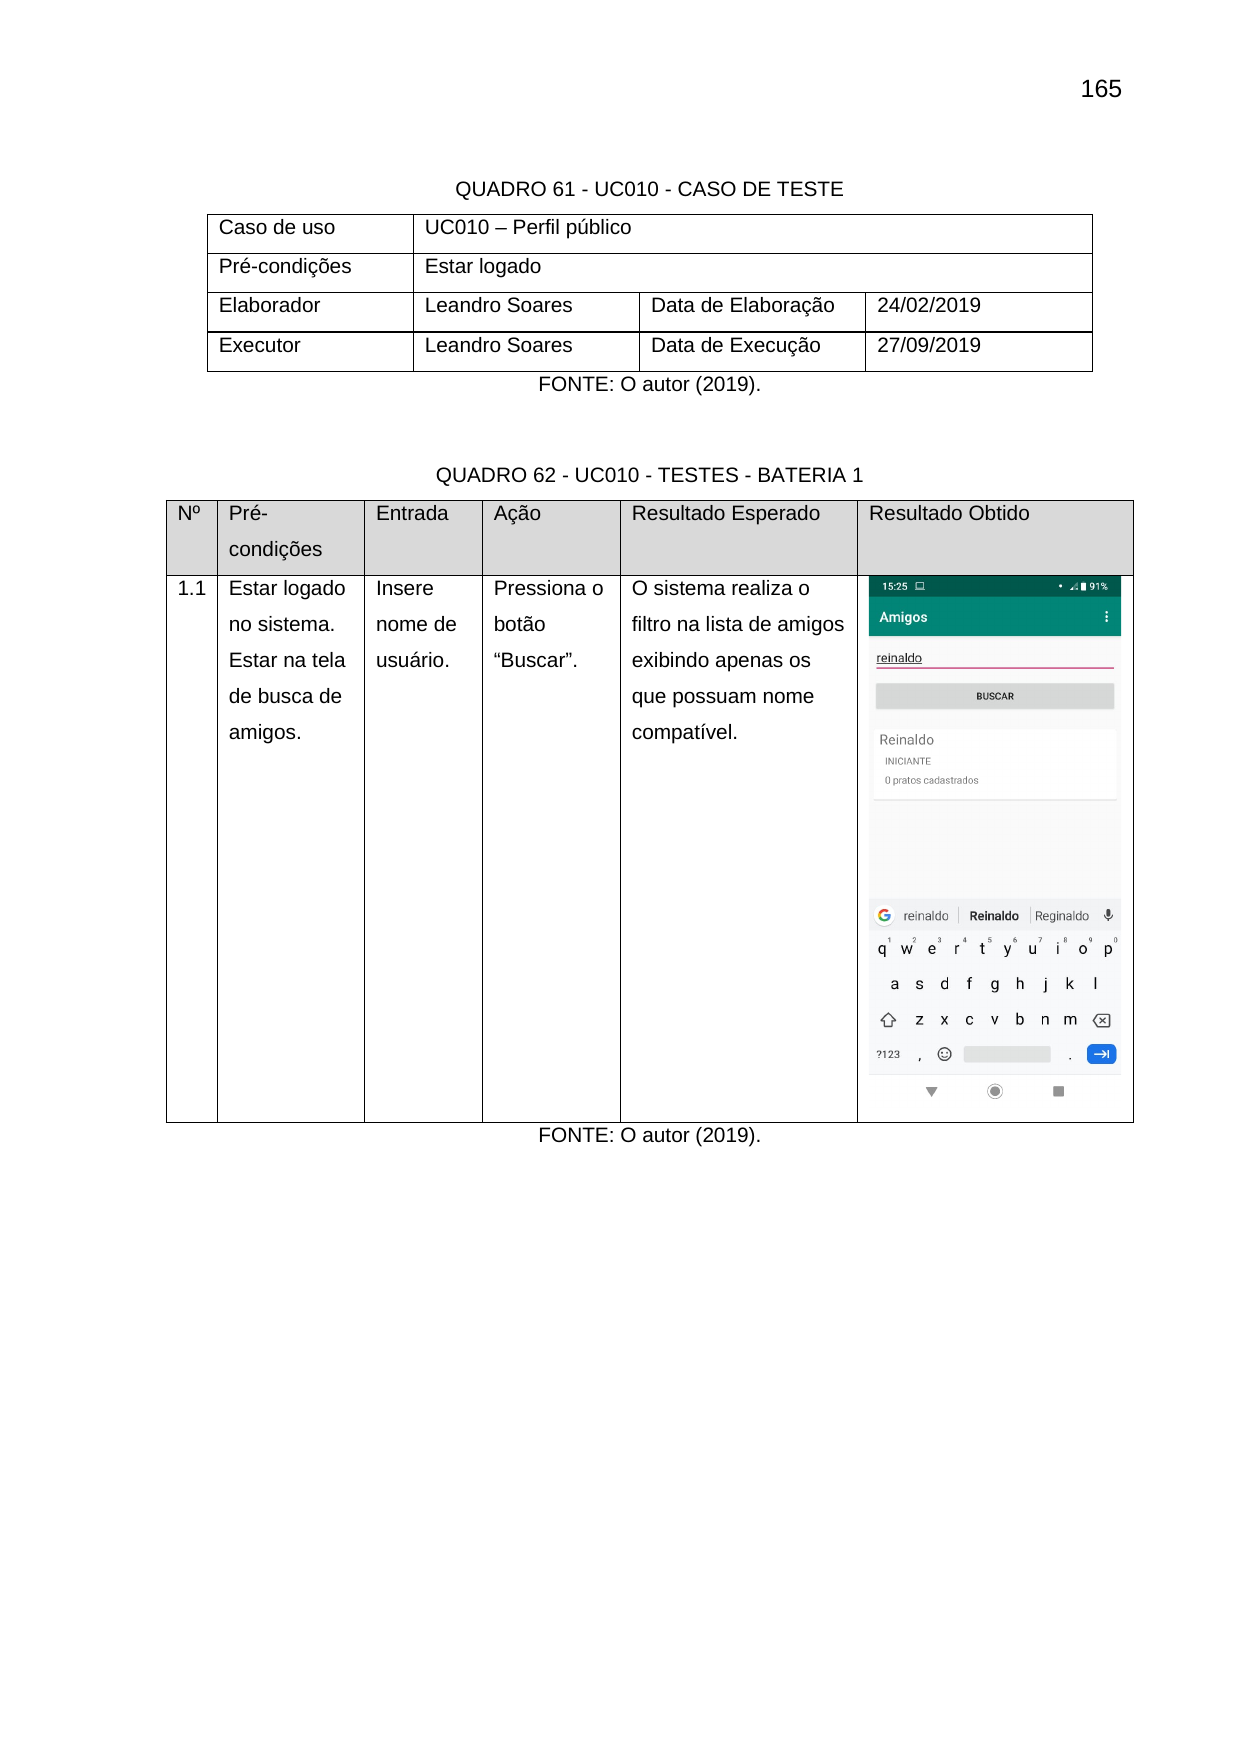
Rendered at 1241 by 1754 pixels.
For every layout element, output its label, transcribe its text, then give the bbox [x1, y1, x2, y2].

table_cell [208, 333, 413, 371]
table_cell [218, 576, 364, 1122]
text FONTE: O autor (2019). [177, 1123, 1122, 1147]
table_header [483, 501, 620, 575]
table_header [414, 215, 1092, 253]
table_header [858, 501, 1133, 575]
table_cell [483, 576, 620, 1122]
text QUADRO 61 - UC010 - CASO DE TESTE [177, 177, 1122, 201]
text QUADRO 62 - UC010 - TESTES - BATERIA 1 [177, 463, 1122, 487]
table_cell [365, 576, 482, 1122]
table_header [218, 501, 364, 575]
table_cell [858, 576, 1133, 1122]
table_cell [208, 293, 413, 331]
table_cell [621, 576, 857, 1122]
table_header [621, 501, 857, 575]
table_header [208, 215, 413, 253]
picture [868, 576, 1122, 1108]
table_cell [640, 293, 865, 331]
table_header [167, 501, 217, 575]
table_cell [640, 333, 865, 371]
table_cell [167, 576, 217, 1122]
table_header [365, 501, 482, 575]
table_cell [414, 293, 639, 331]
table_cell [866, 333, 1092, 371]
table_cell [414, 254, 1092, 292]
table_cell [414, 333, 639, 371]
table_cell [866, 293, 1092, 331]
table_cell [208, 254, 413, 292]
text FONTE: O autor (2019). [177, 372, 1122, 396]
